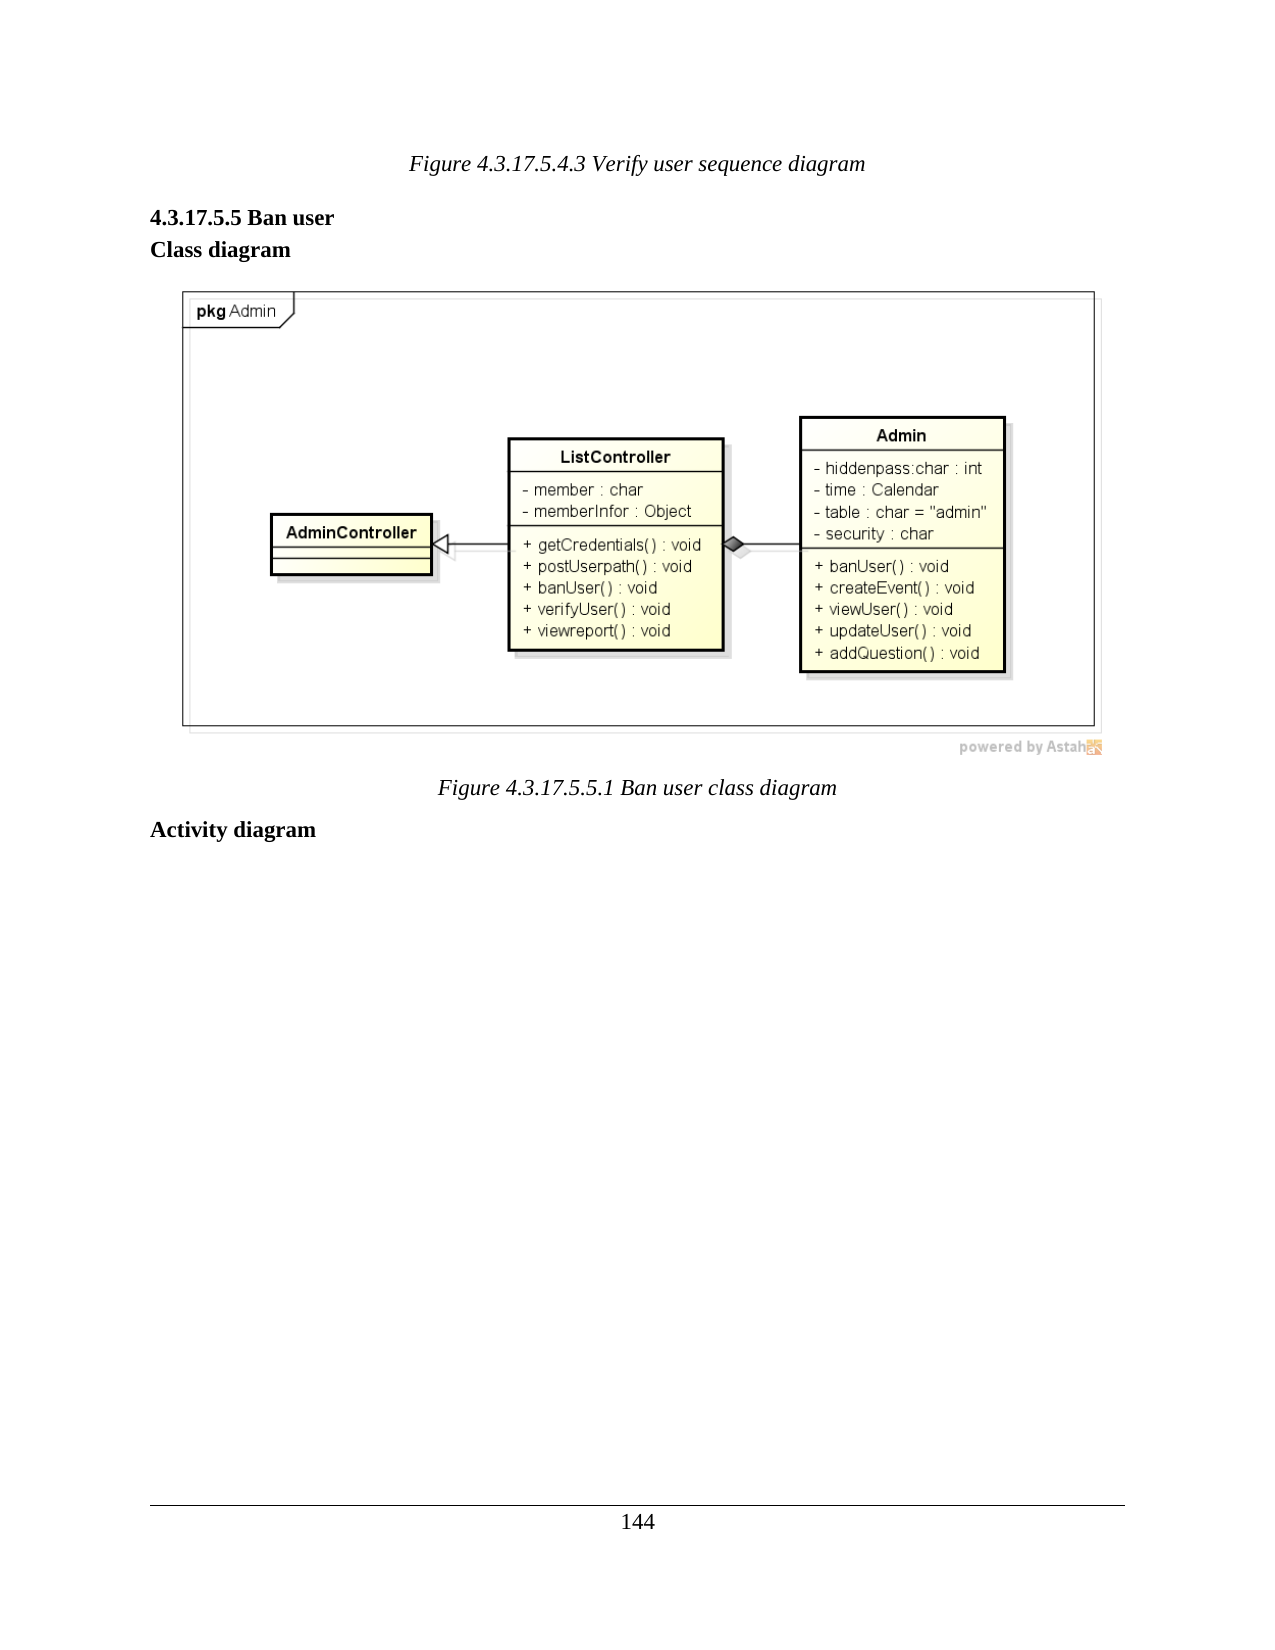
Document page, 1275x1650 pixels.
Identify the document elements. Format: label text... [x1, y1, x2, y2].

picture [168, 278, 1107, 760]
text Figure 4.3.17.5.5.1 Ban user class diagram [150, 774, 1125, 801]
text Activity diagram [150, 816, 1125, 842]
text Class diagram [150, 237, 1125, 263]
text Figure 4.3.17.5.4.3 Verify user sequence diagram [150, 150, 1125, 176]
subtitle 4.3.17.5.5 Ban user [150, 204, 1125, 230]
